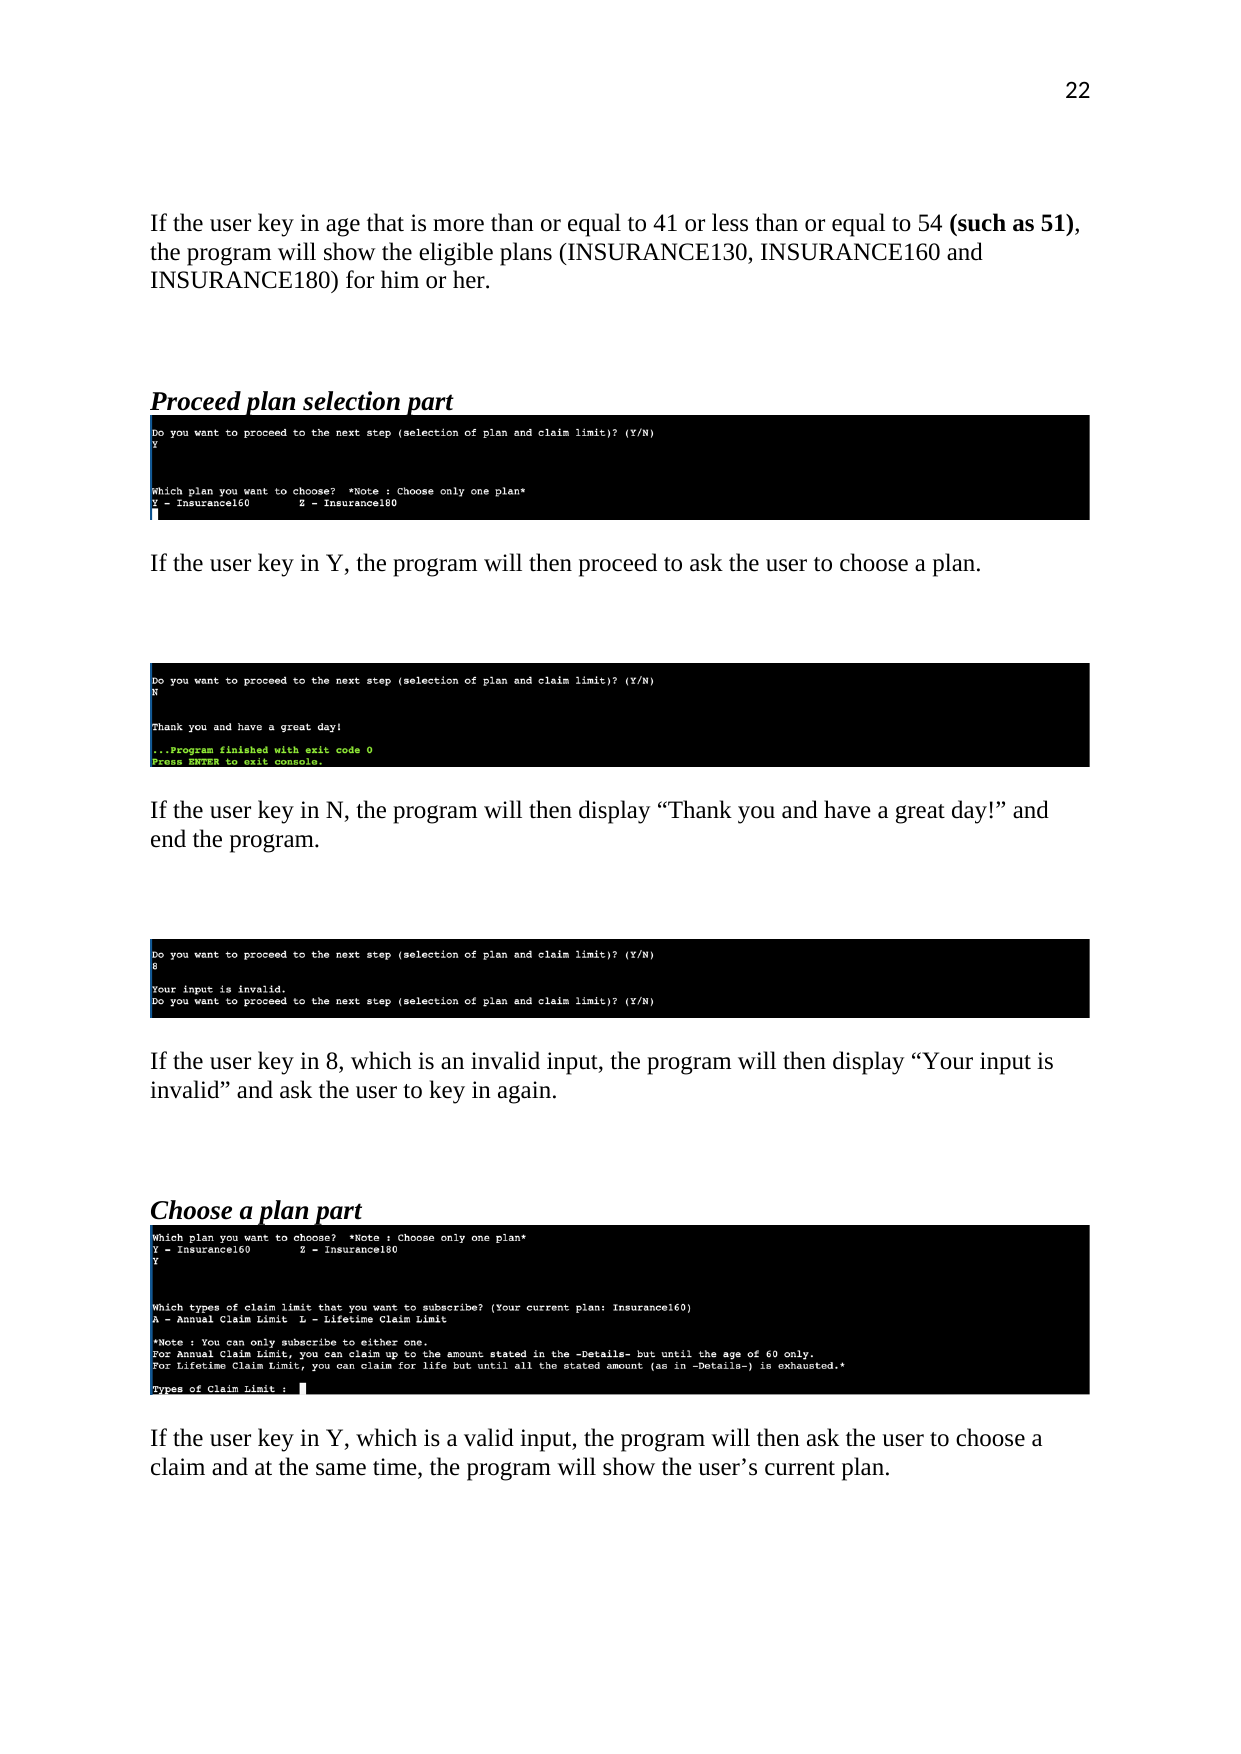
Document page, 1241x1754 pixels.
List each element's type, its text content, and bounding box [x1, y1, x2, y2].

picture [150, 1225, 1090, 1395]
text If the user key in age that is more than or equal to 41 or less than or equal to 54 (such as 51), the program will show the eligible plans (INSURANCE130, INSURANCE160 and INSURANCE180) for him or her. [150, 208, 1090, 294]
text If the user key in 8, which is an invalid input, the program will then display “Your input is invalid” and ask the user to key in again. [150, 1046, 1090, 1104]
picture [150, 939, 1090, 1018]
text If the user key in N, the program will then display “Thank you and have a great day!” and end the program. [150, 795, 1090, 853]
picture [150, 415, 1090, 520]
text If the user key in Y, which is a valid input, the program will then ask the user to choose a claim and at the same time, the program will show the user’s current plan. [150, 1423, 1090, 1481]
subtitle Proceed plan selection part [150, 385, 1090, 415]
text If the user key in Y, the program will then proceed to ask the user to choose a plan. [150, 548, 1090, 577]
subtitle Choose a plan part [150, 1194, 1090, 1225]
picture [150, 663, 1090, 767]
